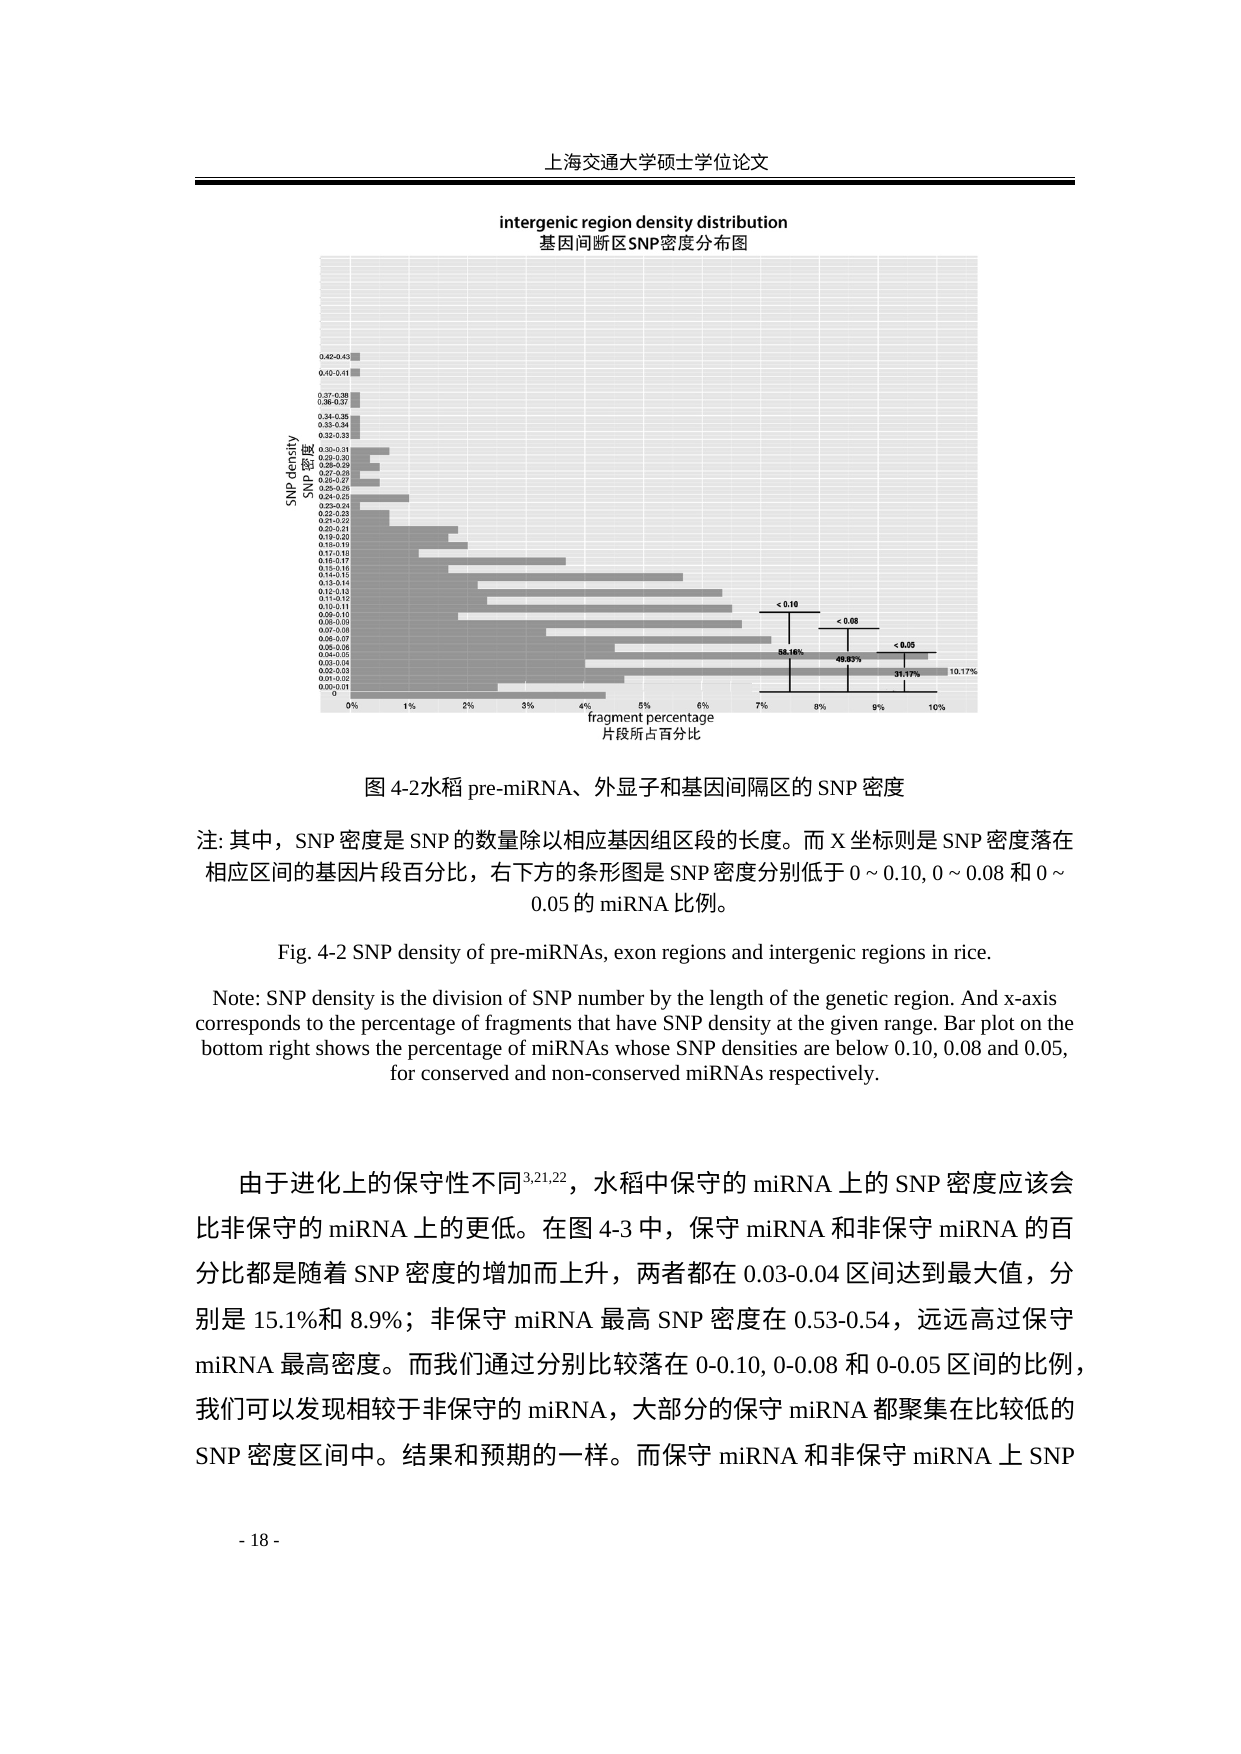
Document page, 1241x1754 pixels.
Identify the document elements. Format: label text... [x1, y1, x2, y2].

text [195, 1163, 1075, 1471]
picture [281, 211, 989, 743]
text Note: SNP density is the division of SNP number by the length of the genetic region. And x-axis corresponds to the percentage of fragments that have SNP density at the given range. Bar plot on the bottom right shows the percentage of miRNAs whose SNP densities are below 0.10, 0.08 and 0.05, for conserved and non-conserved miRNAs respectively. [195, 985, 1075, 1086]
text 注: 其中，SNP密度是SNP的数量除以相应基因组区段的长度。而X坐标则是SNP密度落在相应区间的基因片段百分比，右下方的条形图是SNP密度分别低于0 ~ 0.10, 0 ~ 0.08 和0 ~ 0.05的miRNA比例。 [195, 823, 1075, 918]
